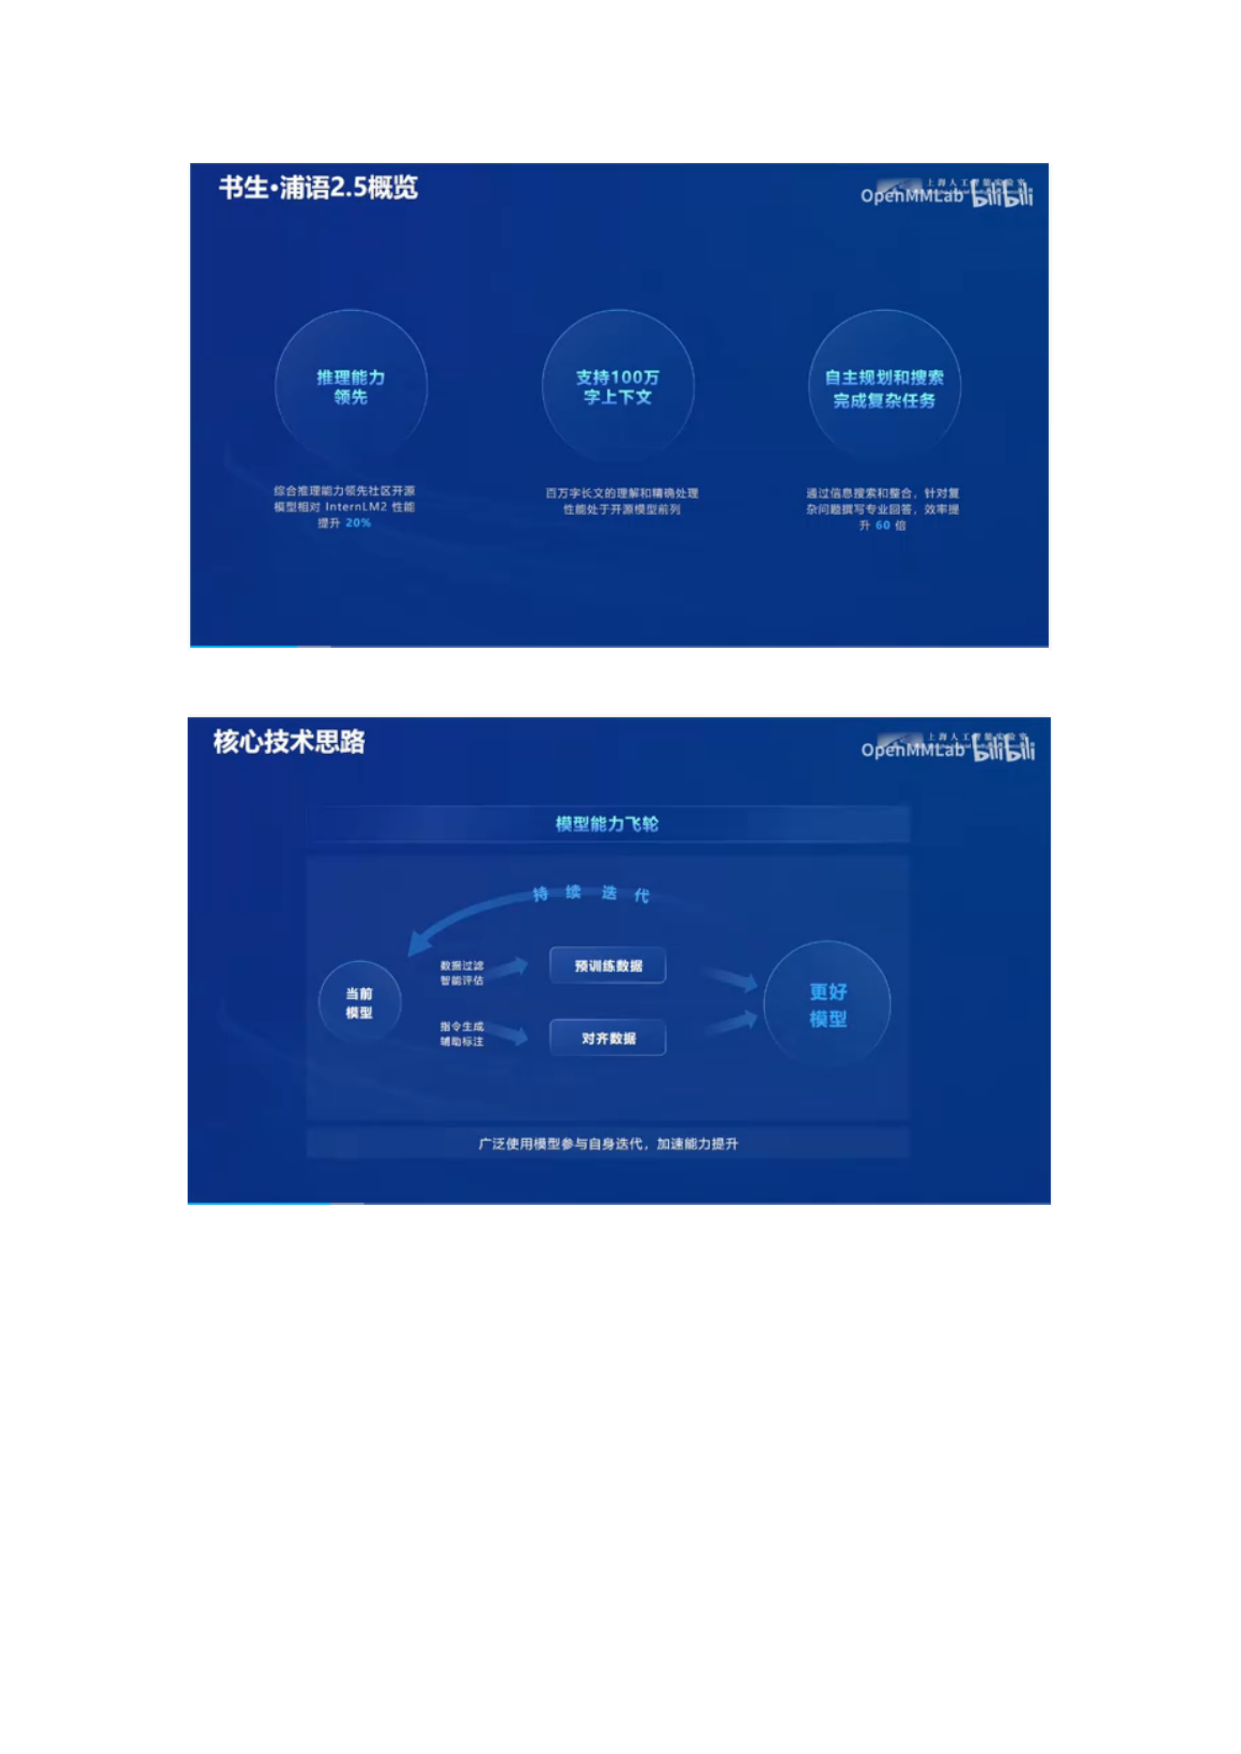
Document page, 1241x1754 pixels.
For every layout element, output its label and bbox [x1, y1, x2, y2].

picture [187, 714, 1053, 1207]
picture [187, 162, 1053, 651]
